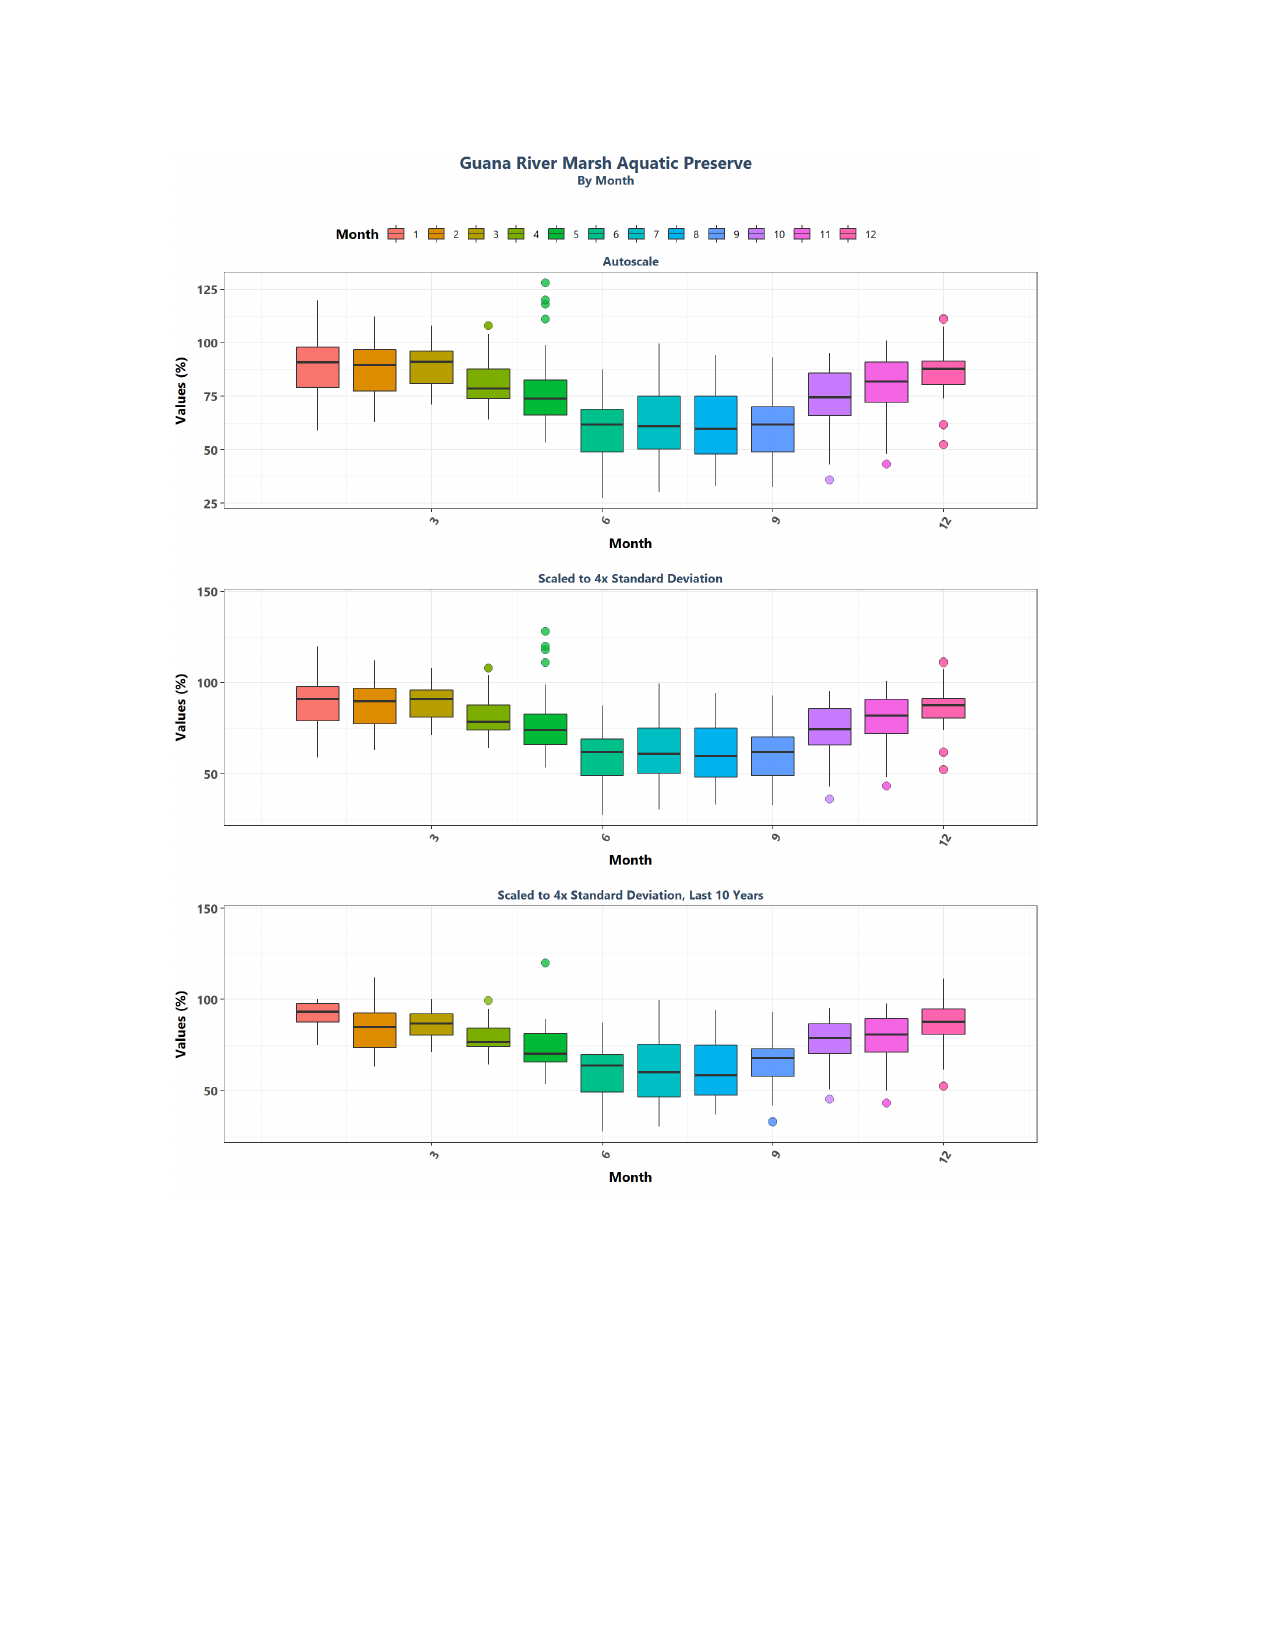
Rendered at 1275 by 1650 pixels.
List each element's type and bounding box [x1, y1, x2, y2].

picture [168, 150, 1044, 1200]
